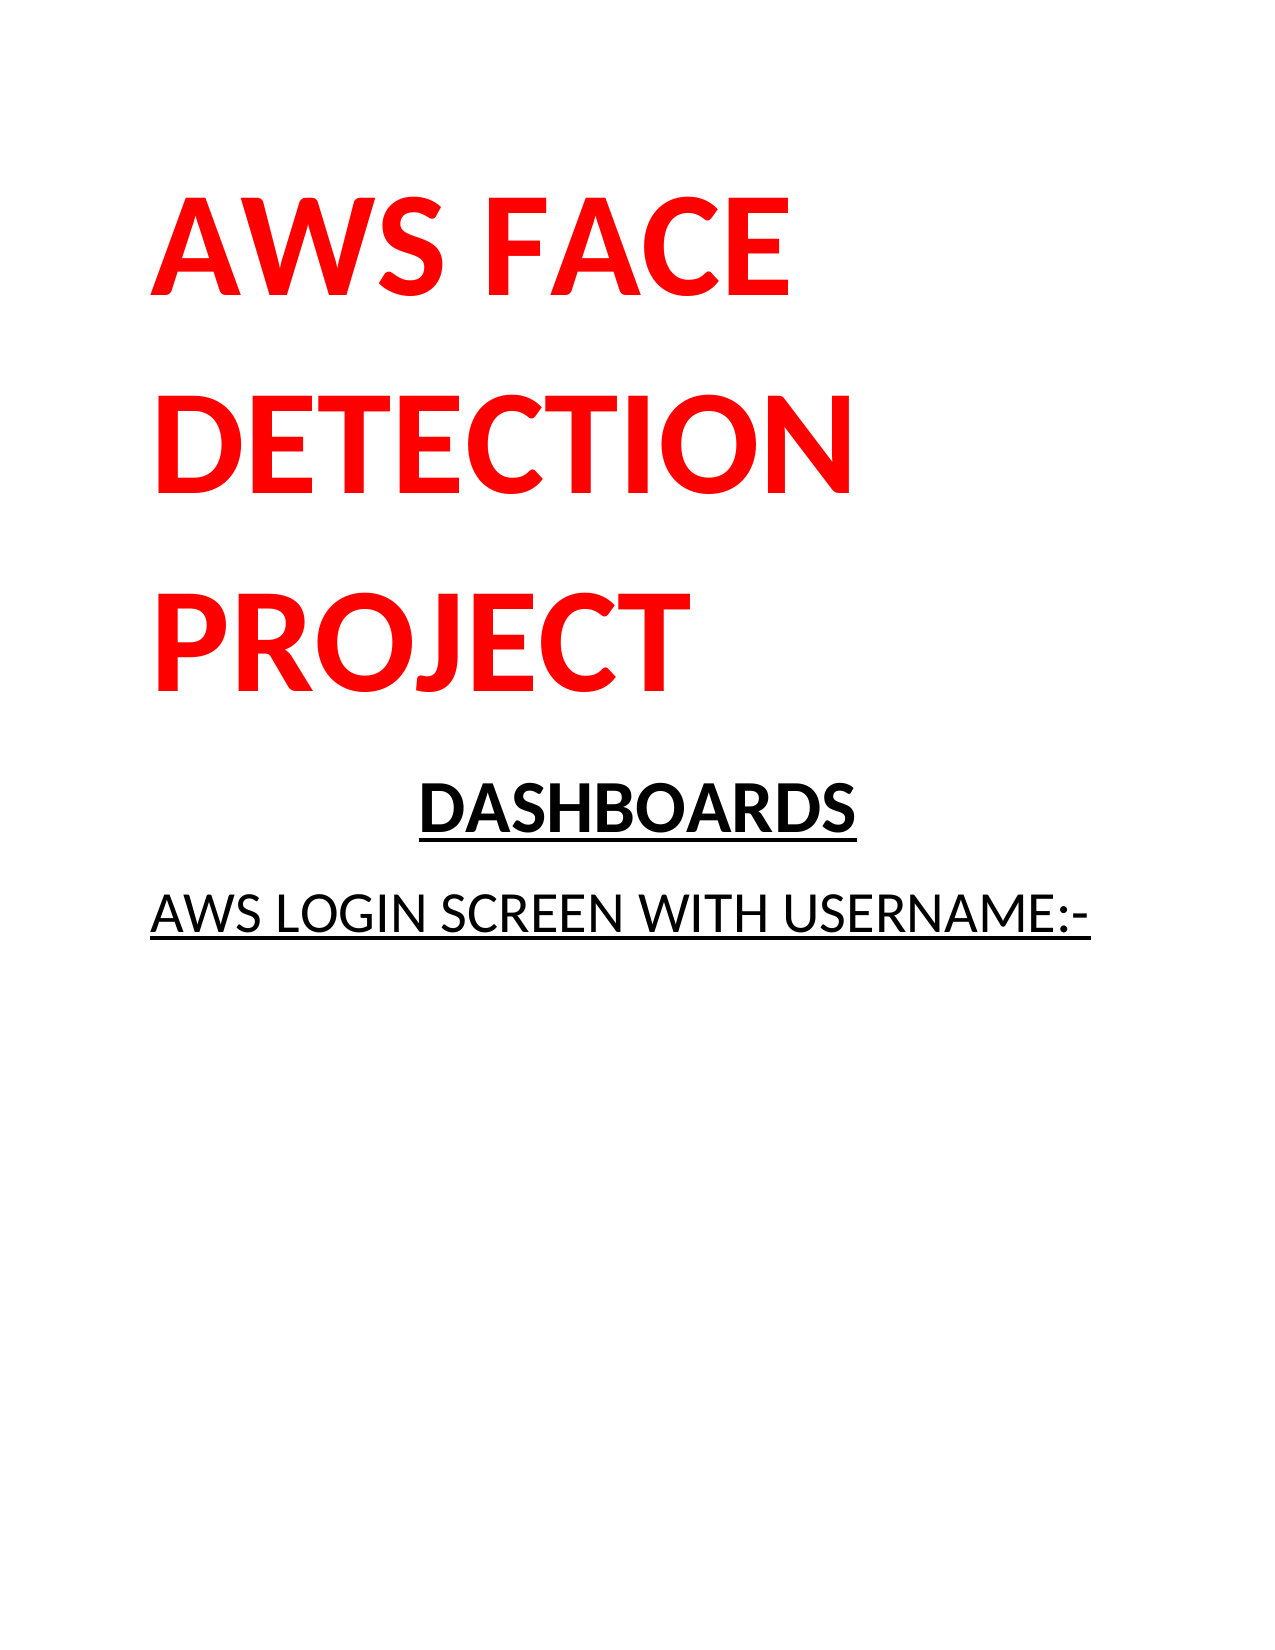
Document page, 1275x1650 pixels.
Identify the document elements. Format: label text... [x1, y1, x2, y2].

text AWS FACE DETECTION PROJECT [150, 150, 1125, 728]
text AWS LOGIN SCREEN WITH USERNAME:- [150, 875, 1125, 947]
text DASHBOARDS [150, 760, 1125, 851]
